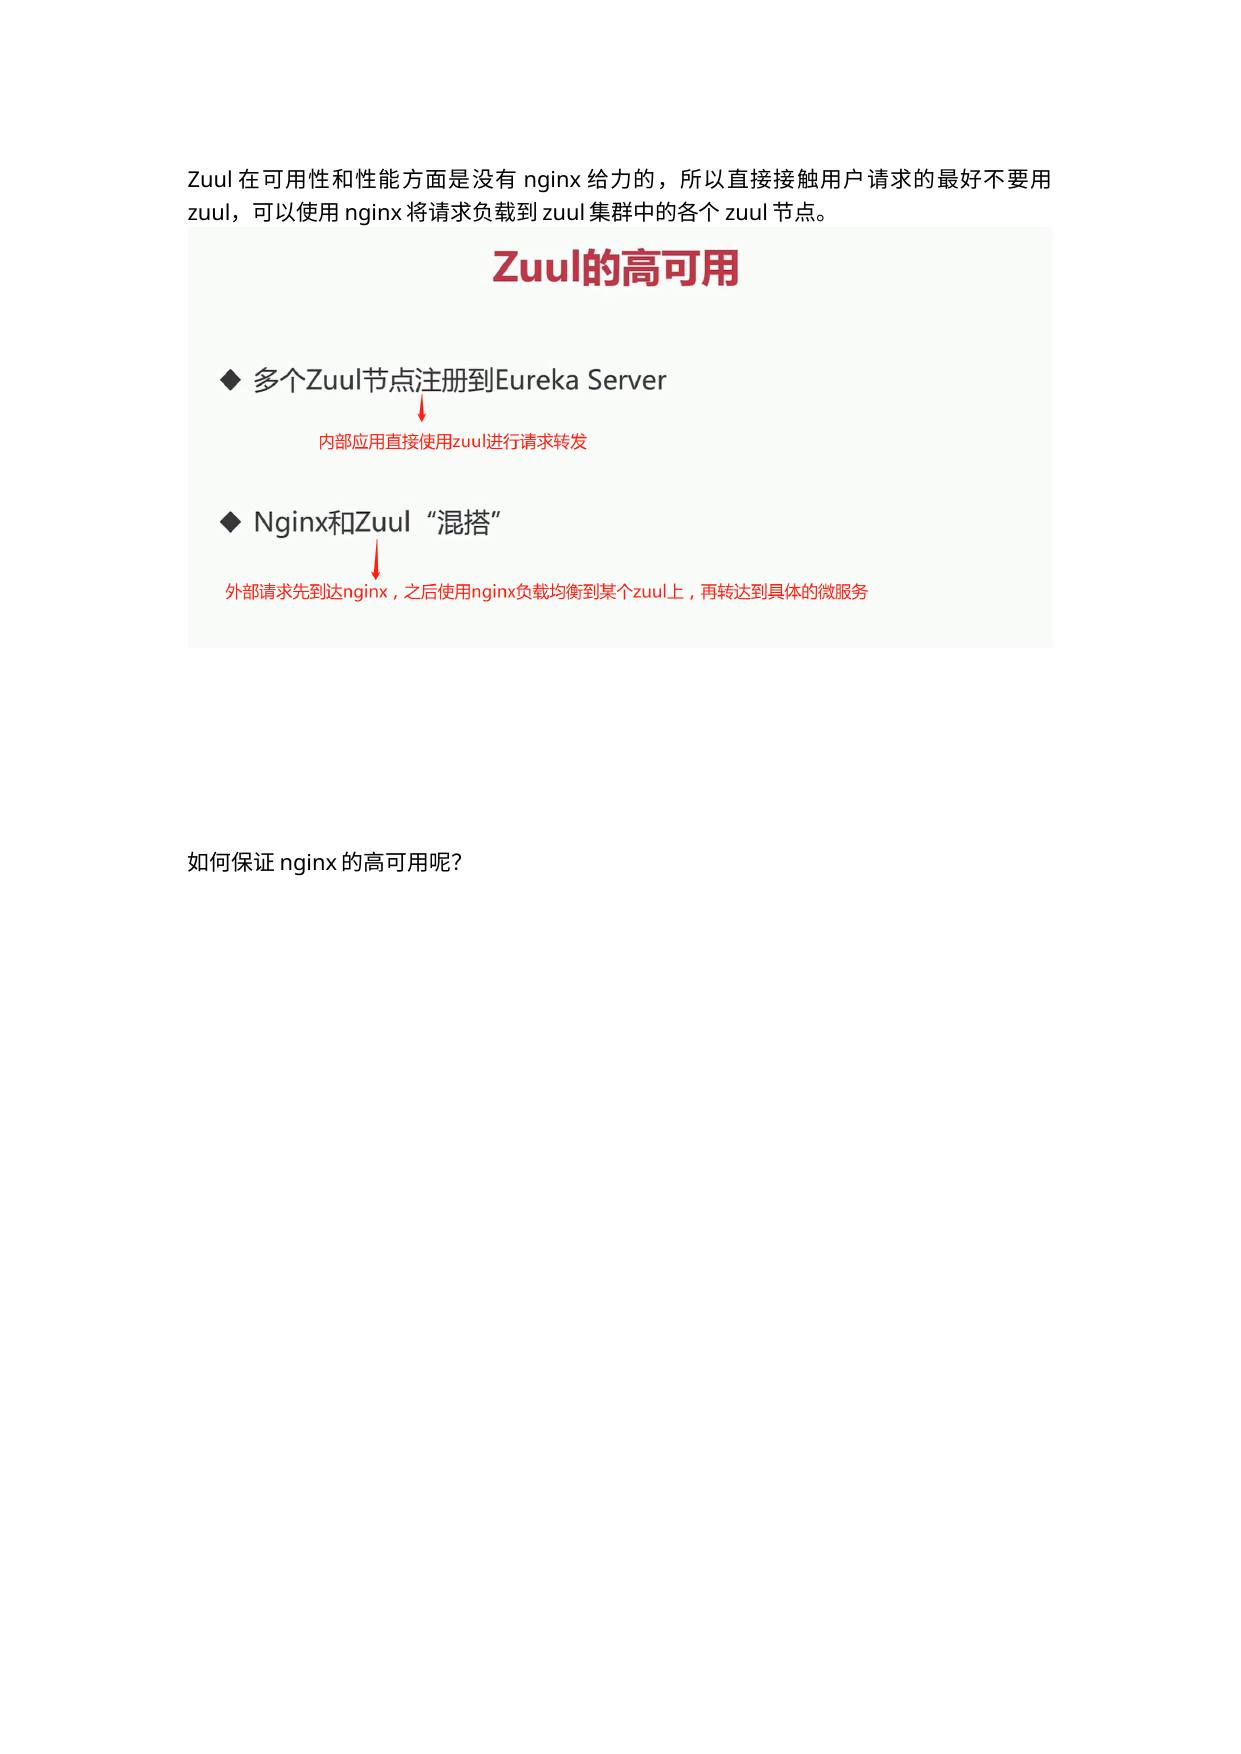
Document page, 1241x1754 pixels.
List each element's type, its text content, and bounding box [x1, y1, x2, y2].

text Zuul在可用性和性能方面是没有nginx给力的，所以直接接触用户请求的最好不要用zuul，可以使用nginx将请求负载到zuul集群中的各个zuul节点。 [187, 162, 1053, 227]
picture [187, 227, 1053, 648]
text 如何保证nginx的高可用呢？ [187, 844, 1053, 877]
